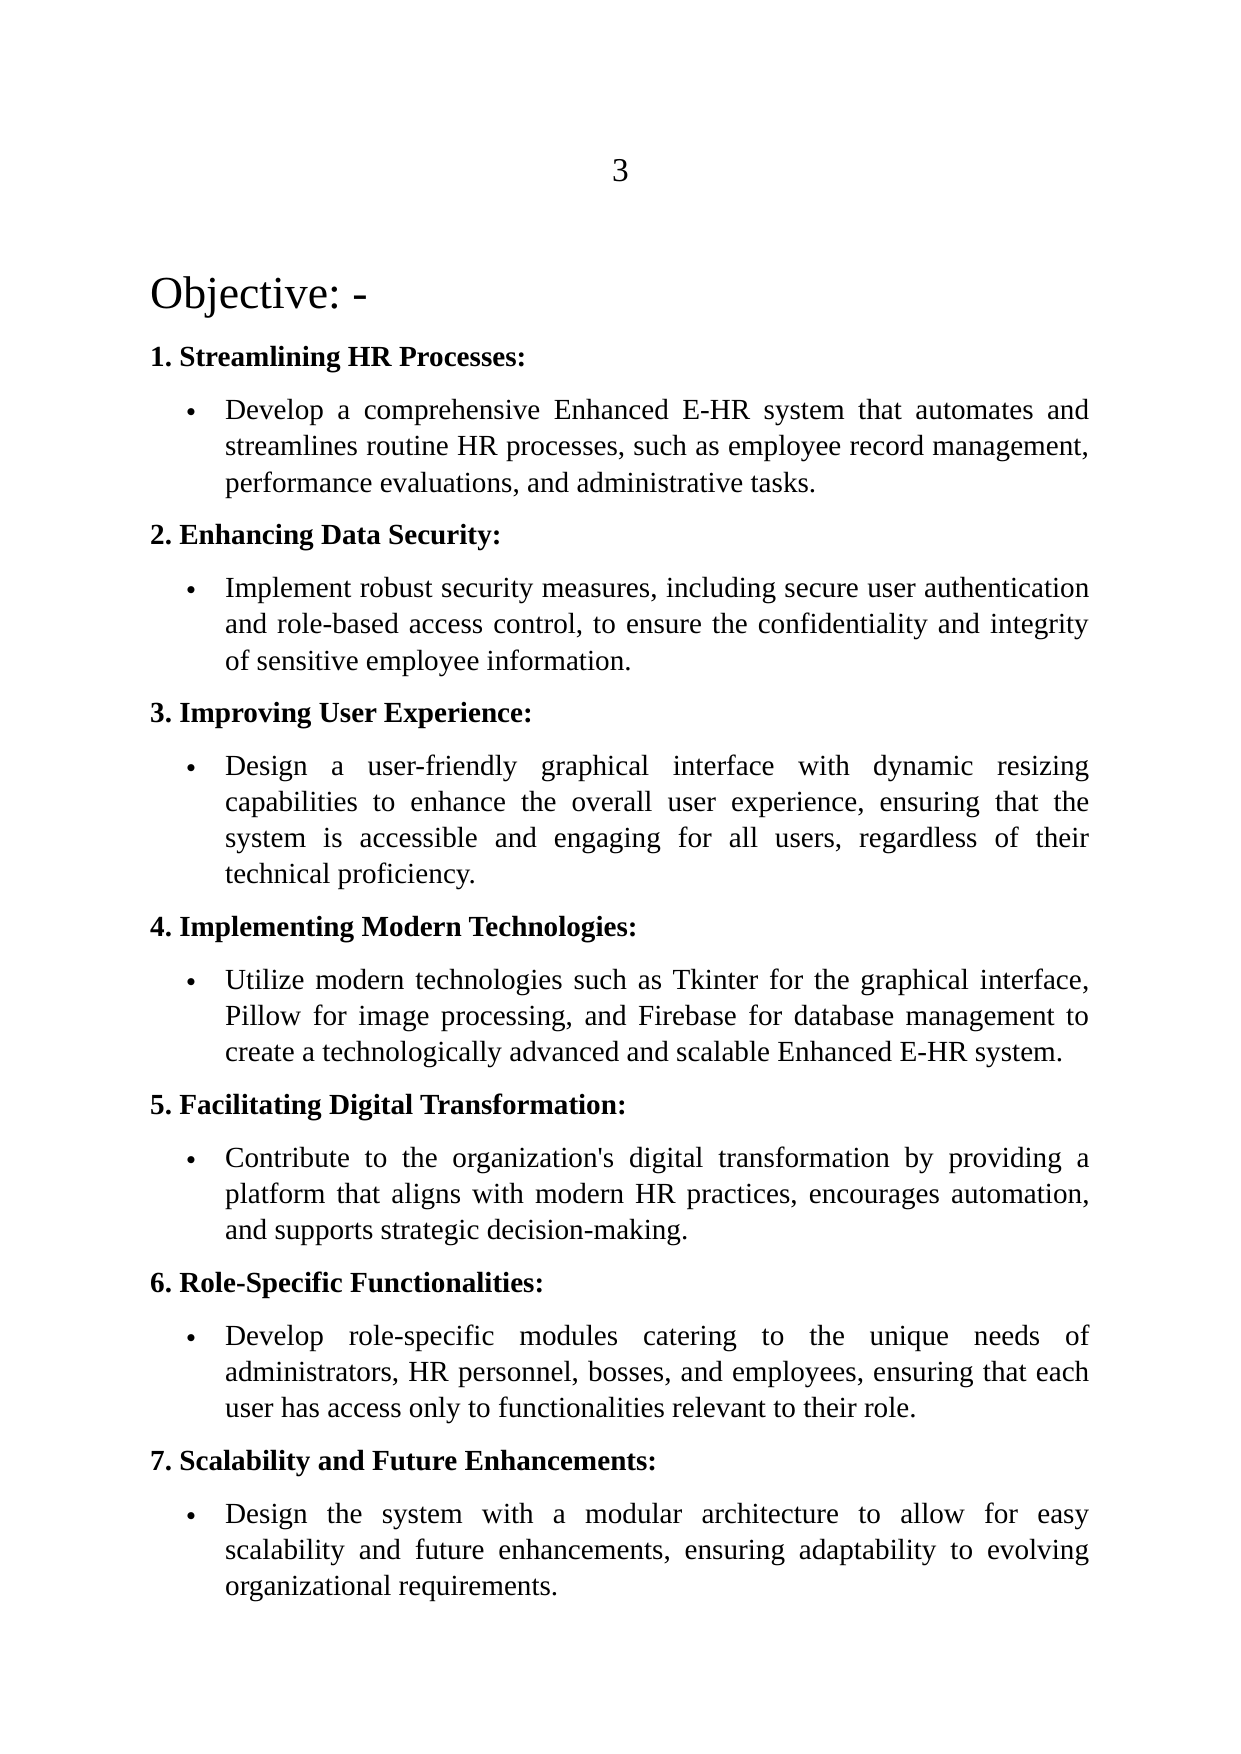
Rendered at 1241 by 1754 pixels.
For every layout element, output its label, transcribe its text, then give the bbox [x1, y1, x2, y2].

list Contribute to the organization's digital transformation by providing a platform that aligns with modern HR practices, encourages automation, and supports strategic decision-making. [187, 1140, 1090, 1246]
list Develop role-specific modules catering to the unique needs of administrators, HR personnel, bosses, and employees, ensuring that each user has access only to functionalities relevant to their role. [187, 1318, 1090, 1424]
text 7. Scalability and Future Enhancements: [150, 1443, 1090, 1477]
text 3. Improving User Experience: [150, 695, 1090, 729]
text 6. Role-Specific Functionalities: [150, 1265, 1090, 1299]
list Implement robust security measures, including secure user authentication and role-based access control, to ensure the confidentiality and integrity of sensitive employee information. [187, 570, 1090, 676]
list Develop a comprehensive Enhanced E-HR system that automates and streamlines routine HR processes, such as employee record management, performance evaluations, and administrative tasks. [187, 392, 1090, 498]
list Design a user-friendly graphical interface with dynamic resizing capabilities to enhance the overall user experience, ensuring that the system is accessible and engaging for all users, regardless of their technical proficiency. [187, 748, 1090, 890]
list Design the system with a modular architecture to allow for easy scalability and future enhancements, ensuring adaptability to evolving organizational requirements. [187, 1496, 1090, 1602]
text 5. Facilitating Digital Transformation: [150, 1087, 1090, 1121]
list Utilize modern technologies such as Tkinter for the graphical interface, Pillow for image processing, and Firebase for database management to create a technologically advanced and scalable Enhanced E-HR system. [187, 962, 1090, 1068]
text 1. Streamlining HR Processes: [150, 339, 1090, 373]
text 3 [150, 150, 1090, 188]
text 2. Enhancing Data Security: [150, 517, 1090, 551]
text 4. Implementing Modern Technologies: [150, 909, 1090, 943]
text Objective: - [150, 266, 1090, 319]
